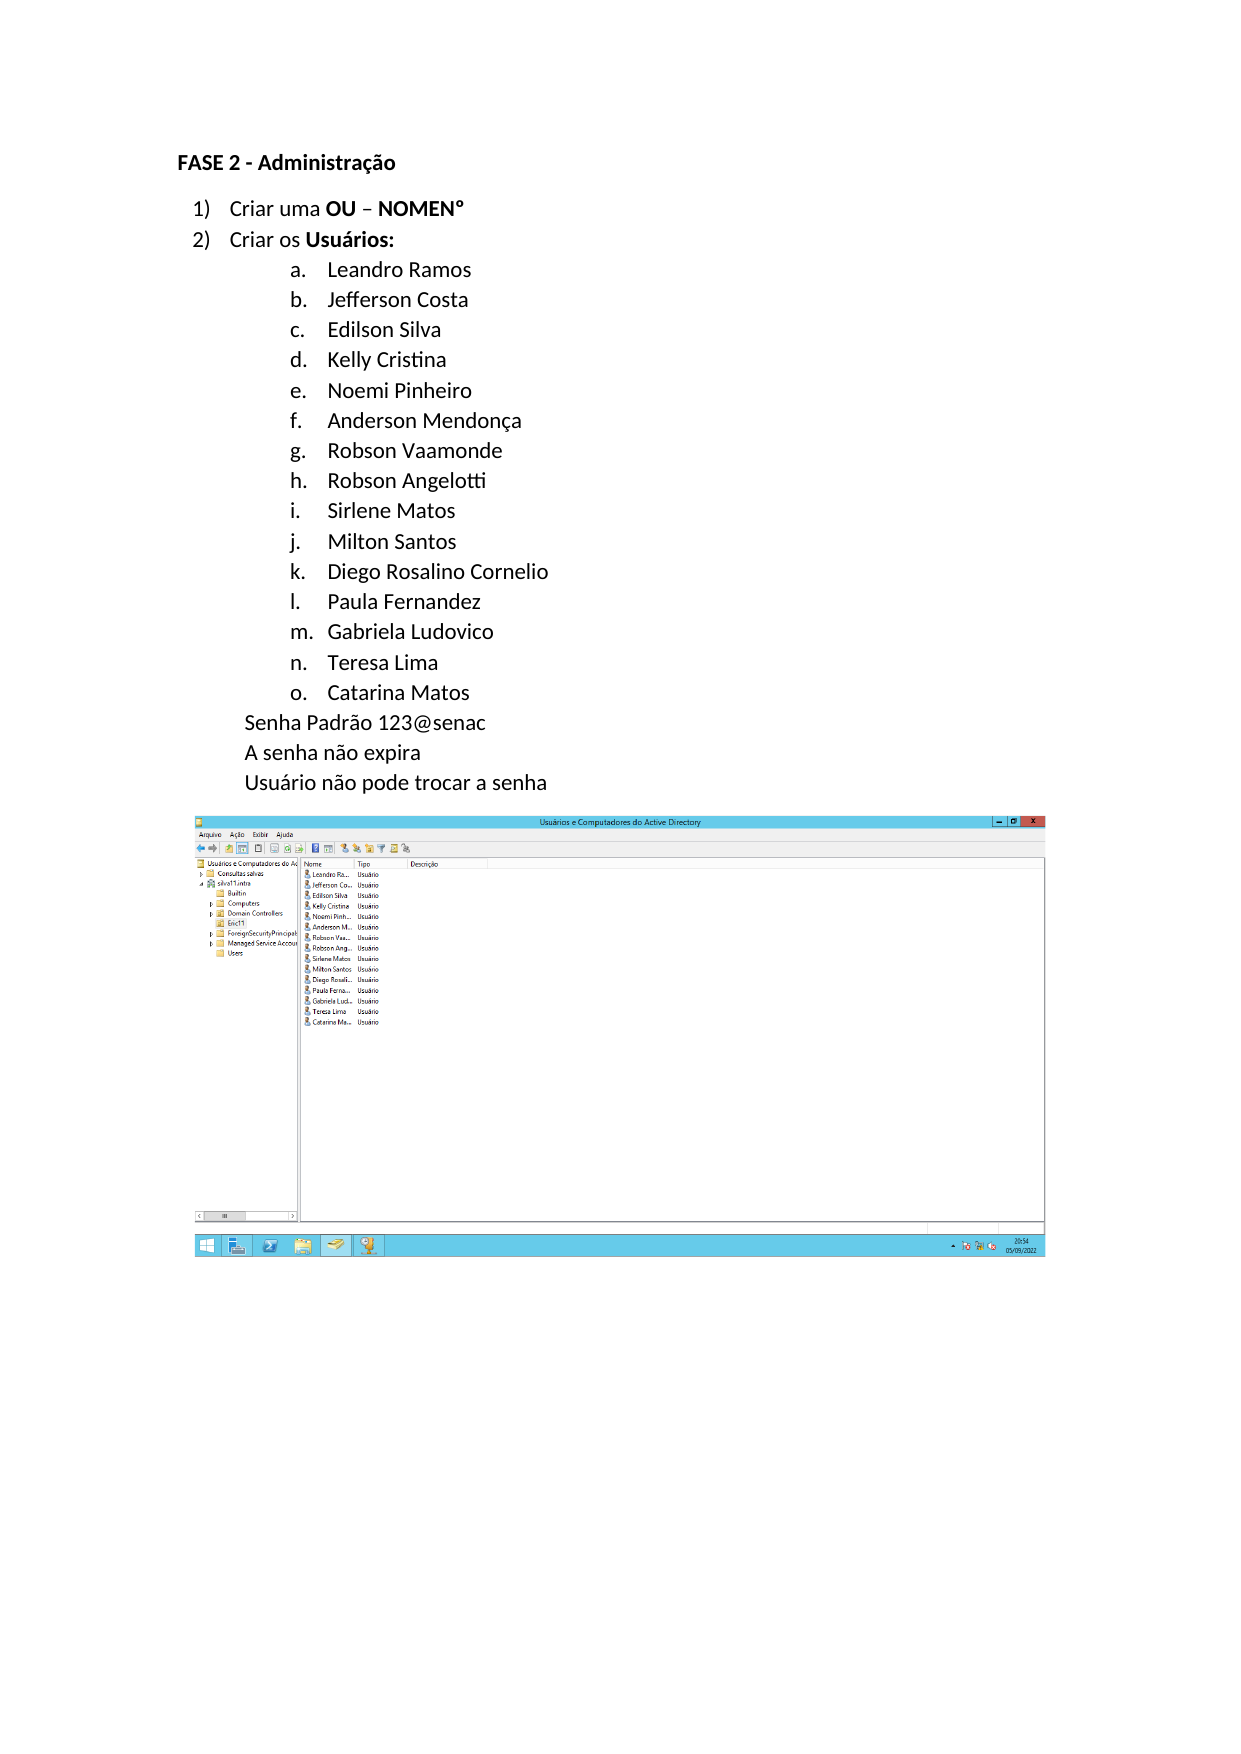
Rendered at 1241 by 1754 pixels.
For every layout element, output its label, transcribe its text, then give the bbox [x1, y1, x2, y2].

list Leandro Ramos [290, 255, 1063, 283]
list Jefferson Costa [290, 285, 1063, 313]
list Catarina Matos [290, 678, 1063, 706]
list Robson Angelotti [290, 466, 1063, 494]
list Criar uma OU – NOMENº [192, 194, 1063, 222]
list Diego Rosalino Cornelio [290, 557, 1063, 585]
list Sirlene Matos [290, 497, 1063, 524]
list Criar os Usuários: [192, 225, 1063, 253]
list Teresa Lima [290, 648, 1063, 676]
list Kelly Cristina [290, 346, 1063, 373]
text FASE 2 - Administração [177, 148, 1063, 176]
list Senha Padrão 123@senac [244, 708, 1063, 736]
list Robson Vaamonde [290, 436, 1063, 464]
list Edilson Silva [290, 315, 1063, 343]
list Gabriela Ludovico [290, 617, 1063, 645]
list Milton Santos [290, 527, 1063, 555]
list A senha não expira [244, 738, 1063, 766]
list Noemi Pinheiro [290, 376, 1063, 404]
list Anderson Mendonça [290, 406, 1063, 434]
picture [194, 815, 1046, 1257]
list Usuário não pode trocar a senha [244, 768, 1063, 796]
list Paula Fernandez [290, 587, 1063, 615]
